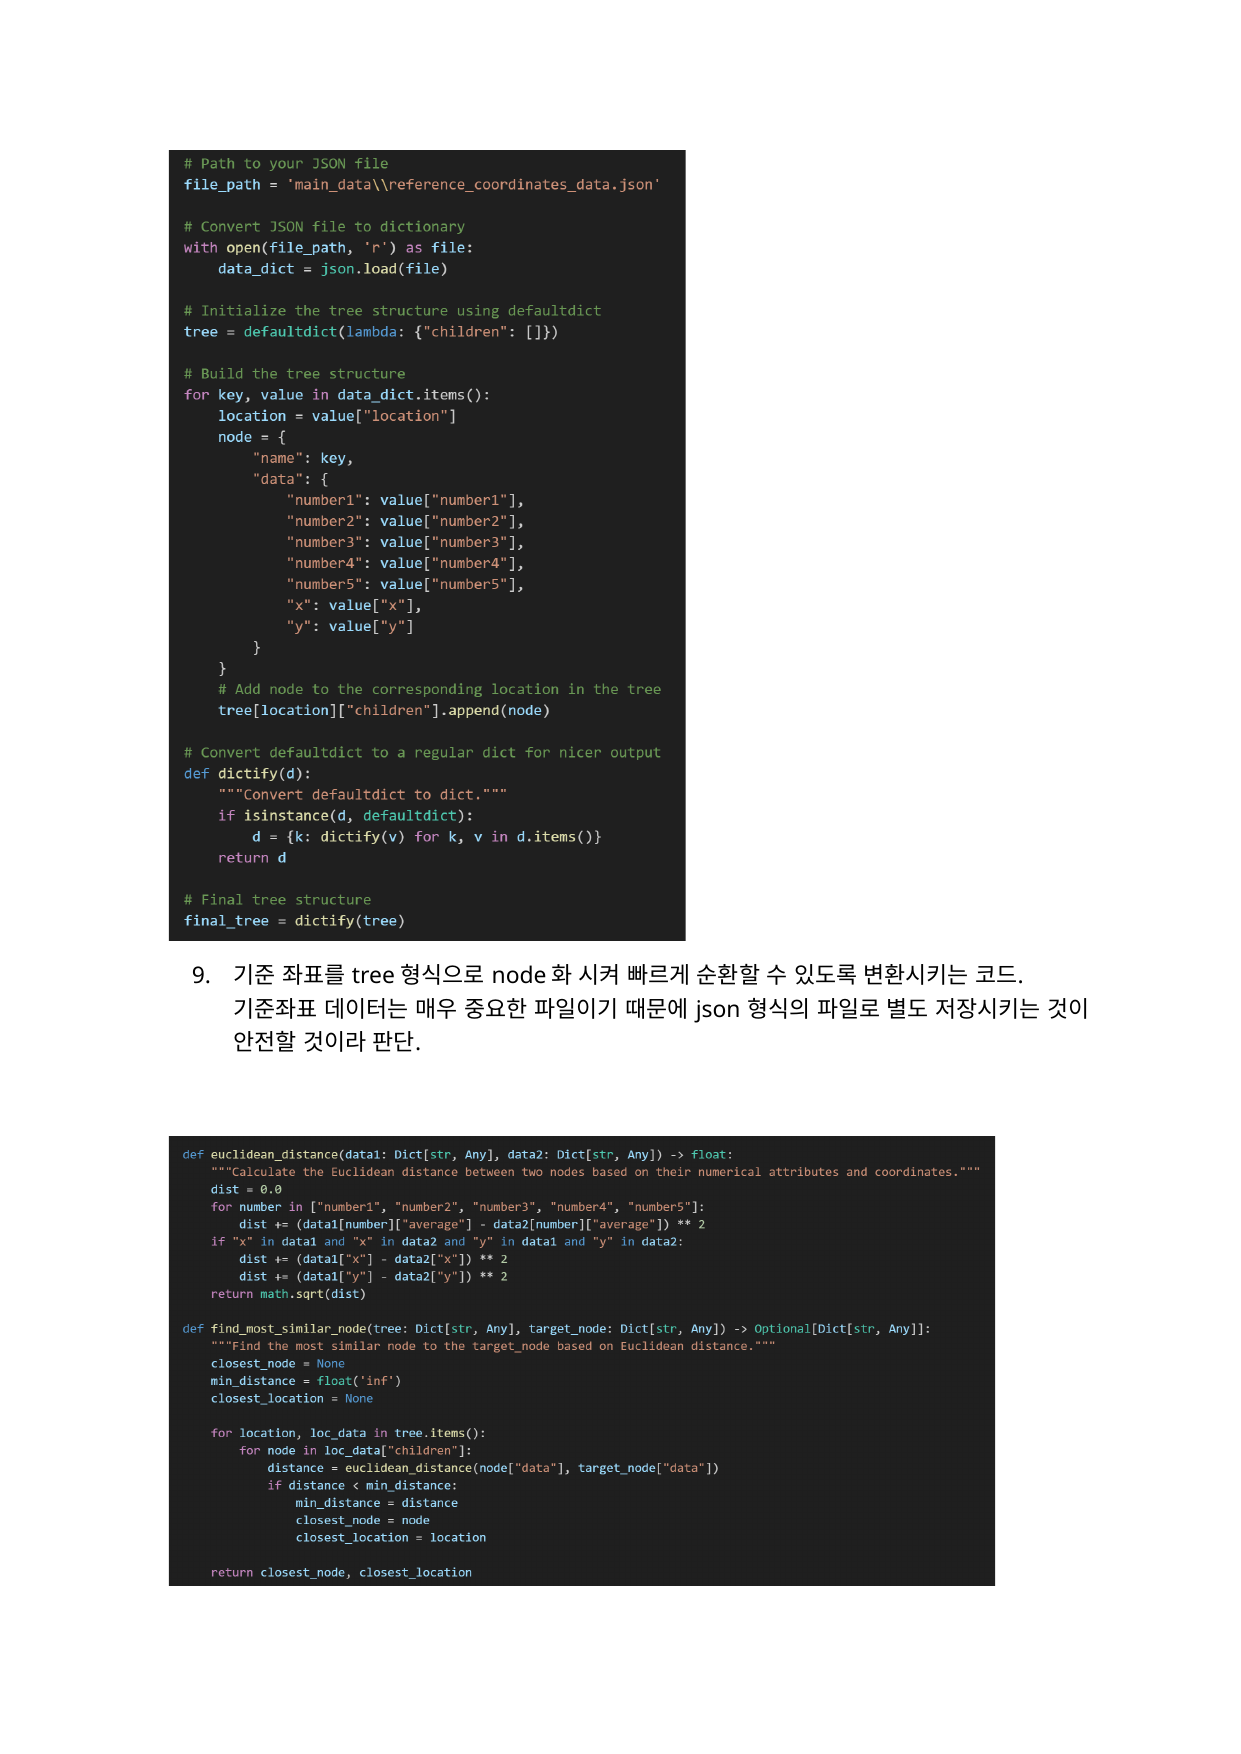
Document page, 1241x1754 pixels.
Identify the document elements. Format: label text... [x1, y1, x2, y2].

list 기준 좌표를 tree 형식으로 node화 시켜 빠르게 순환할 수 있도록 변환시키는 코드. 기준좌표 데이터는 매우 중요한 파일이기 때문에 json 형식의 파일로 별도 저장시키는 것이 안전할 것이라 판단. [192, 957, 1090, 1119]
